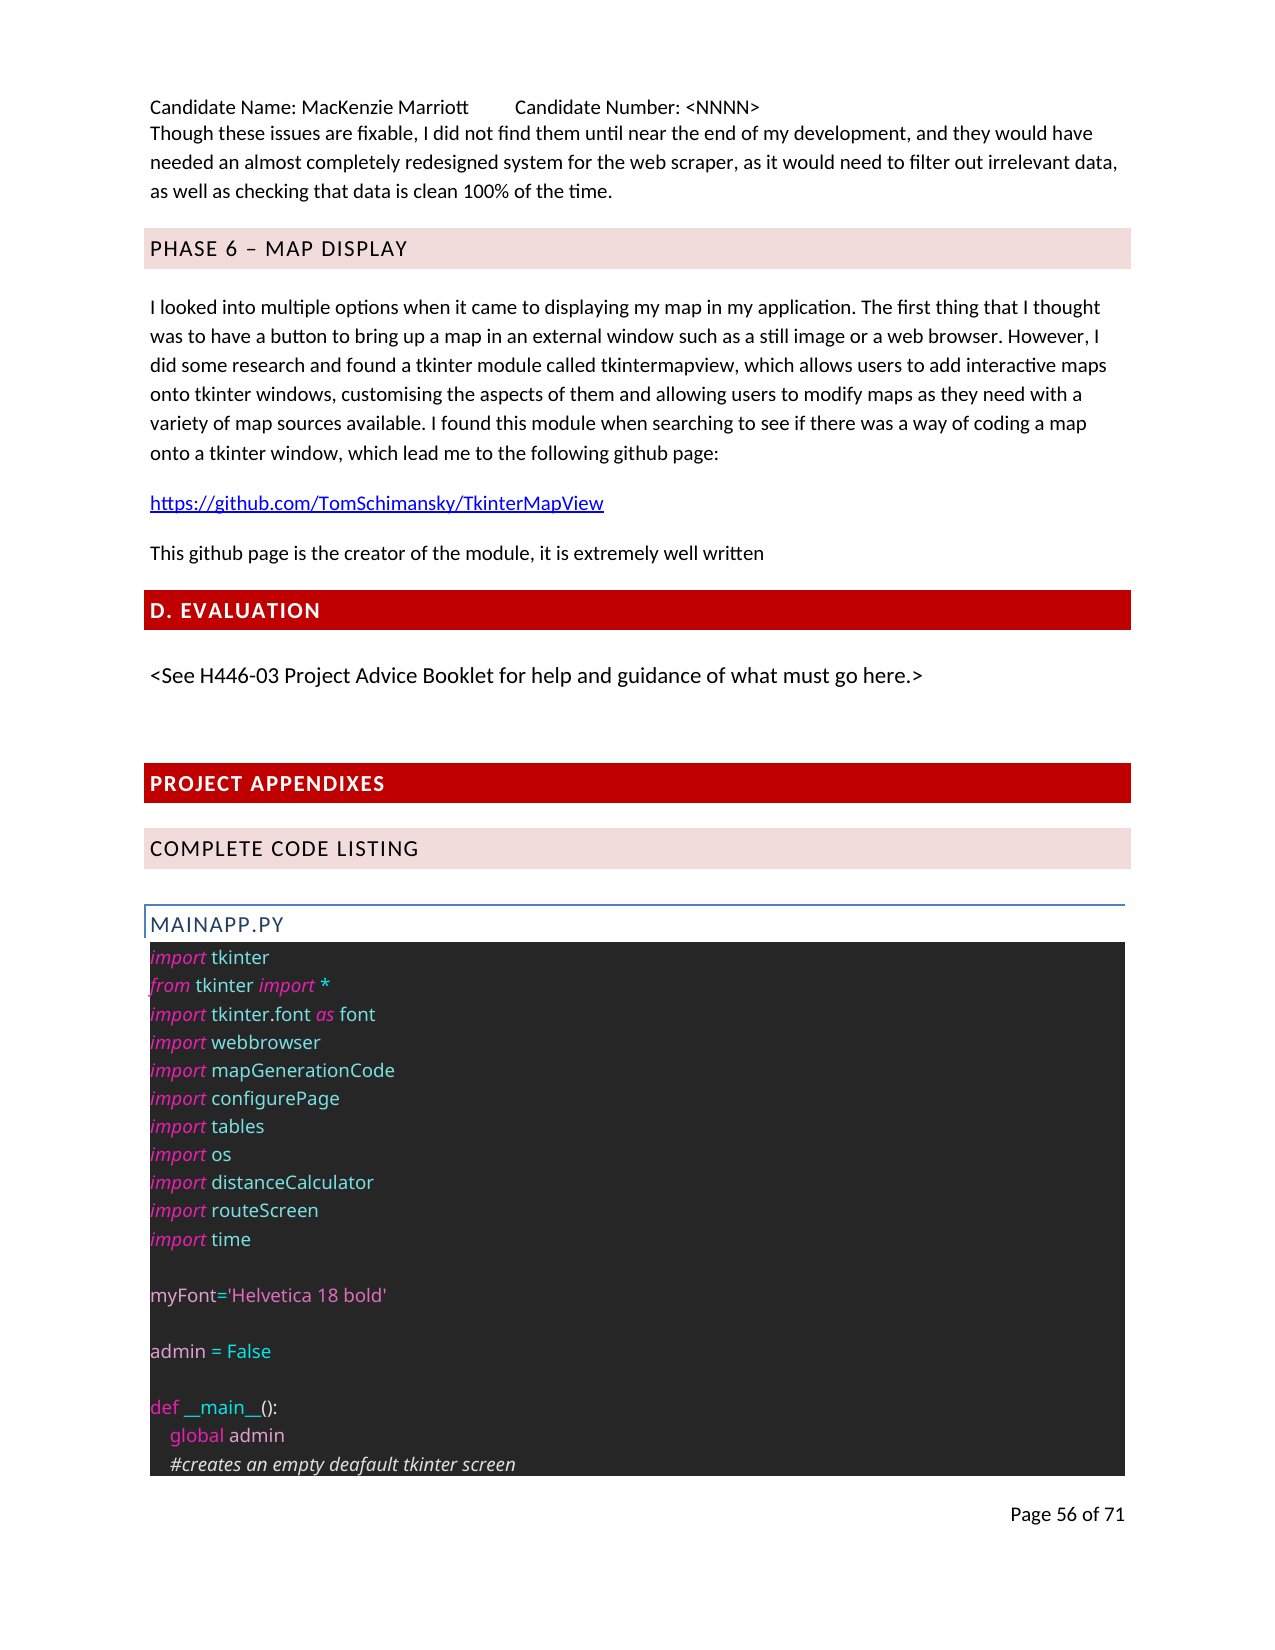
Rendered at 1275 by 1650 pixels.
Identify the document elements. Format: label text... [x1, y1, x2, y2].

text myFont='Helvetica 18 bold' [150, 1279, 1125, 1308]
text from tkinter import * [150, 970, 1125, 998]
text import routeScreen [150, 1195, 1125, 1223]
text import tkinter.font as font [150, 998, 1125, 1026]
text import os [150, 1139, 1125, 1167]
subtitle Complete code listing [150, 834, 1125, 862]
text https://github.com/TomSchimansky/TkinterMapView [150, 490, 1125, 515]
subtitle Project Appendixes [150, 769, 1125, 797]
text global admin [150, 1420, 1125, 1448]
text import tables [150, 1111, 1125, 1139]
text This github page is the creator of the module, it is extremely well written [150, 540, 1125, 565]
text I looked into multiple options when it came to displaying my map in my application. The first thing that I thought was to have a button to bring up a map in an external window such as a still image or a web browser. However, I did some research and found a tkinter module called tkintermapview, which allows users to add interactive maps onto tkinter windows, customising the aspects of them and allowing users to modify maps as they need with a variety of map sources available. I found this module when searching to see if there was a way of coding a map onto a tkinter window, which lead me to the following github page: [150, 294, 1125, 465]
text def __main__(): [150, 1392, 1125, 1420]
text import distanceCalculator [150, 1167, 1125, 1195]
text import webbrowser [150, 1026, 1125, 1054]
text Though these issues are fixable, I did not find them until near the end of my development, and they would have needed an almost completely redesigned system for the web scraper, as it would need to filter out irrelevant data, as well as checking that data is clean 100% of the time. [150, 120, 1125, 204]
text #creates an empty deafault tkinter screen [150, 1448, 1125, 1476]
subtitle Phase 6 – map display [150, 235, 1125, 263]
text import configurePage [150, 1083, 1125, 1111]
subtitle D. Evaluation [150, 596, 1125, 624]
text <See H446-03 Project Advice Booklet for help and guidance of what must go here.> [150, 661, 1125, 689]
text import time [150, 1223, 1125, 1251]
text admin = False [150, 1336, 1125, 1364]
subtitle MainApp.py [146, 906, 1125, 938]
text import mapGenerationCode [150, 1054, 1125, 1083]
text import tkinter [150, 942, 1125, 970]
